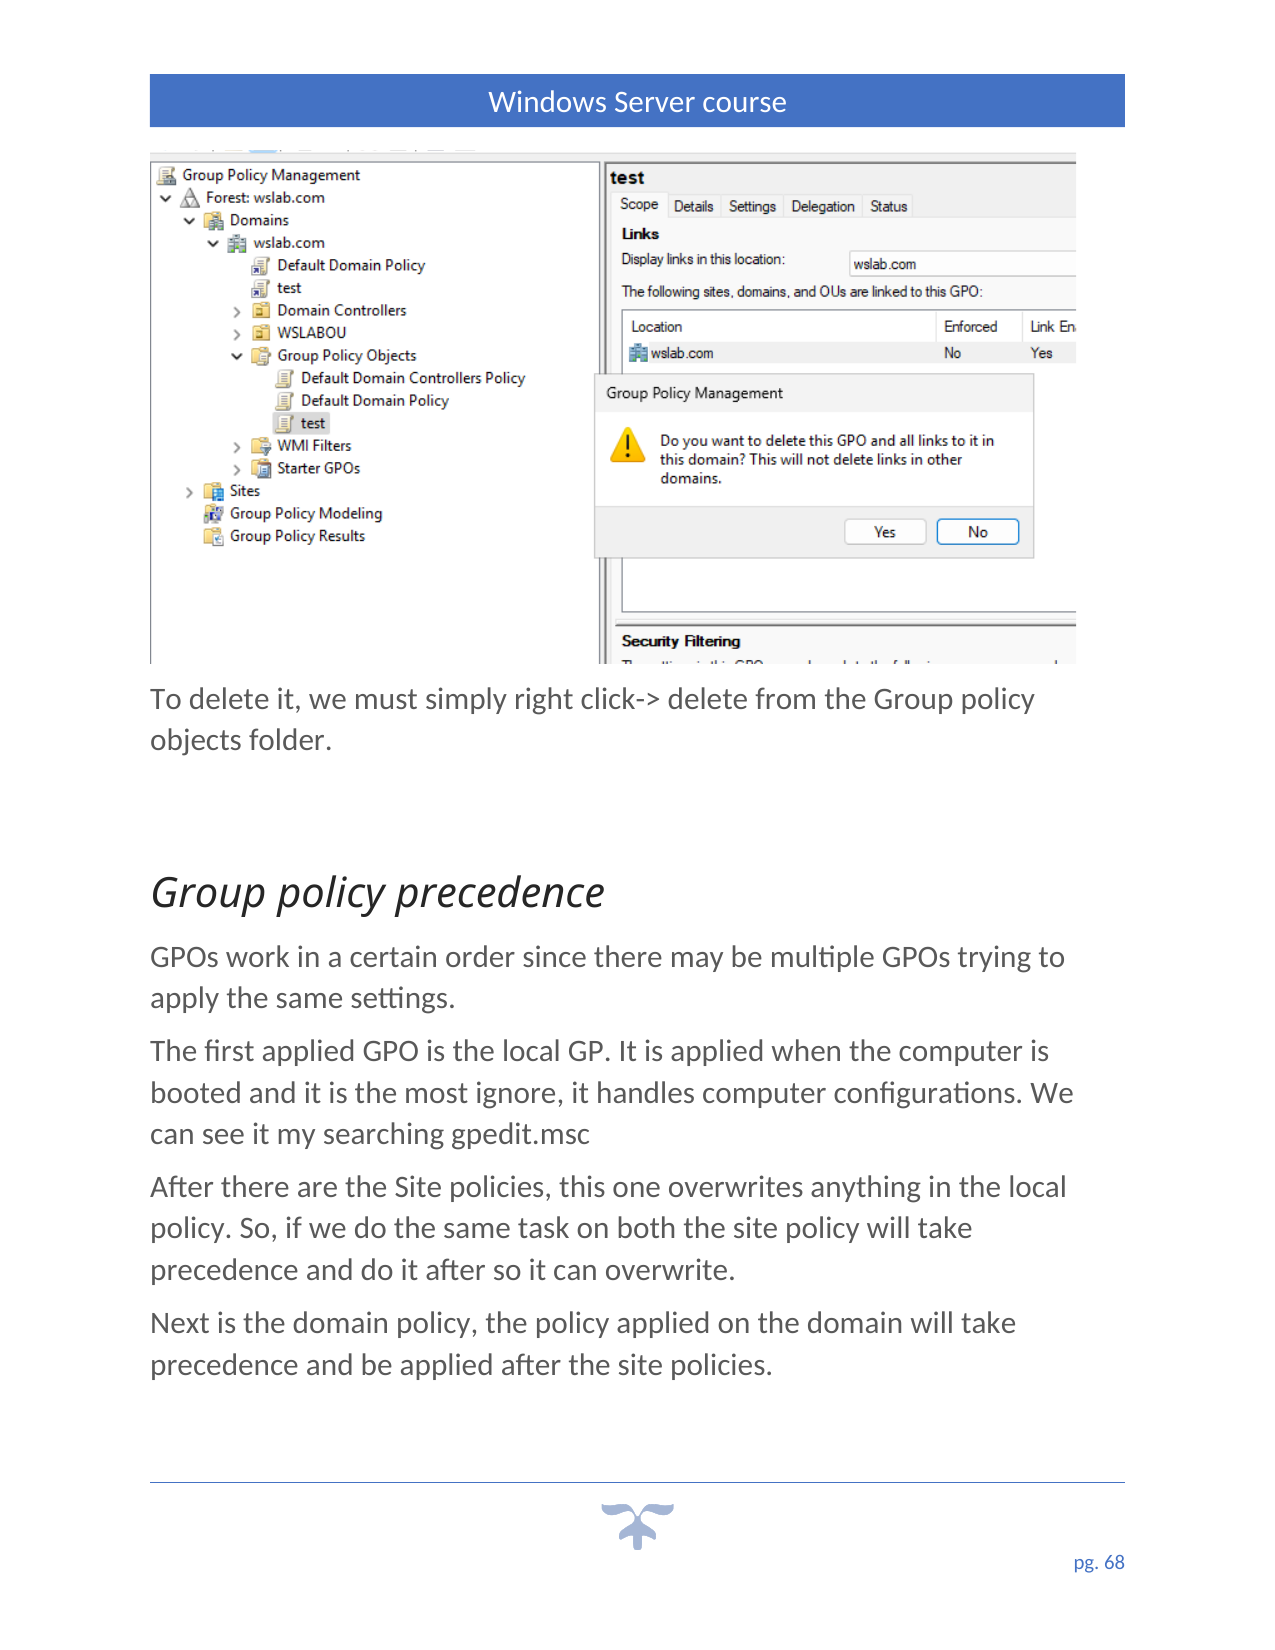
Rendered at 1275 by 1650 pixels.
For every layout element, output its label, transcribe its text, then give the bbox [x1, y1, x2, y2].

text After there are the Site policies, this one overwrites anything in the local policy. So, if we do the same task on both the site policy will take precedence and do it after so it can overwrite. [150, 1167, 1125, 1288]
text Next is the domain policy, the policy applied on the domain will take precedence and be applied after the site policies. [150, 1303, 1125, 1383]
picture [150, 150, 1077, 664]
text GPOs work in a certain order since there may be multiple GPOs trying to apply the same settings. [150, 937, 1125, 1016]
text The first applied GPO is the local GP. It is applied when the computer is booted and it is the most ignore, it handles computer configurations. We can see it my searching gpedit.msc [150, 1032, 1125, 1152]
subtitle Group policy precedence [150, 863, 1125, 920]
text To delete it, we must simply right click-> delete from the Group policy objects folder. [150, 679, 1125, 758]
